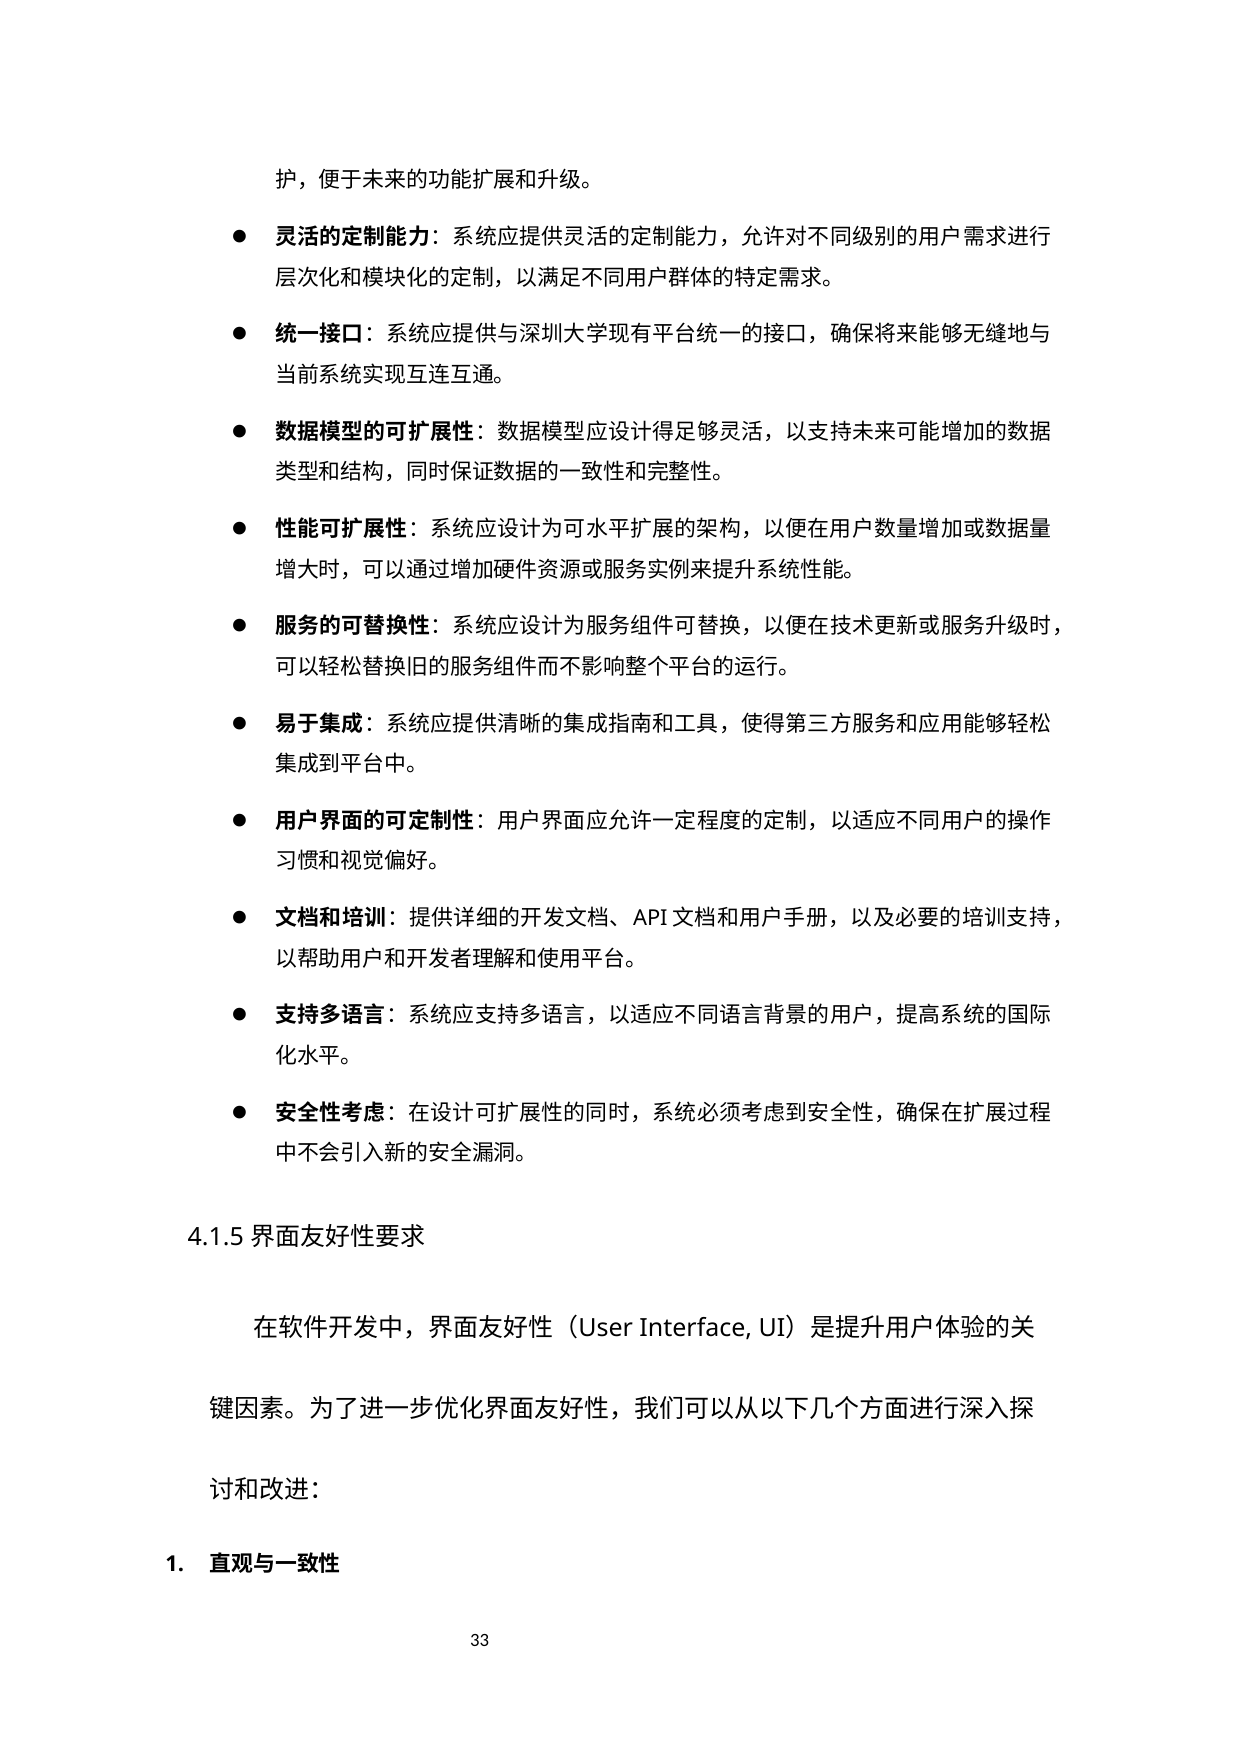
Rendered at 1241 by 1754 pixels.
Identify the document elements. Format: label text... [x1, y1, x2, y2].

list 支持多语言：系统应支持多语言，以适应不同语言背景的用户，提高系统的国际化水平。 [231, 997, 1053, 1070]
list 灵活的定制能力：系统应提供灵活的定制能力，允许对不同级别的用户需求进行层次化和模块化的定制，以满足不同用户群体的特定需求。 [231, 219, 1053, 292]
list 服务的可替换性：系统应设计为服务组件可替换，以便在技术更新或服务升级时，可以轻松替换旧的服务组件而不影响整个平台的运行。 [231, 608, 1053, 681]
text 在软件开发中，界面友好性（User Interface, UI）是提升用户体验的关键因素。为了进一步优化界面友好性，我们可以从以下几个方面进行深入探讨和改进： [209, 1293, 1053, 1520]
list 用户界面的可定制性：用户界面应允许一定程度的定制，以适应不同用户的操作习惯和视觉偏好。 [231, 802, 1053, 876]
list 文档和培训：提供详细的开发文档、API文档和用户手册，以及必要的培训支持，以帮助用户和开发者理解和使用平台。 [231, 900, 1053, 973]
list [231, 162, 1053, 194]
list 统一接口：系统应提供与深圳大学现有平台统一的接口，确保将来能够无缝地与当前系统实现互连互通。 [231, 316, 1053, 389]
list 直观与一致性 [165, 1546, 1053, 1578]
list 性能可扩展性：系统应设计为可水平扩展的架构，以便在用户数量增加或数据量增大时，可以通过增加硬件资源或服务实例来提升系统性能。 [231, 511, 1053, 584]
list 数据模型的可扩展性：数据模型应设计得足够灵活，以支持未来可能增加的数据类型和结构，同时保证数据的一致性和完整性。 [231, 413, 1053, 486]
subtitle 4.1.5 界面友好性要求 [187, 1202, 1053, 1267]
list 易于集成：系统应提供清晰的集成指南和工具，使得第三方服务和应用能够轻松集成到平台中。 [231, 705, 1053, 778]
list 安全性考虑：在设计可扩展性的同时，系统必须考虑到安全性，确保在扩展过程中不会引入新的安全漏洞。 [231, 1094, 1053, 1167]
